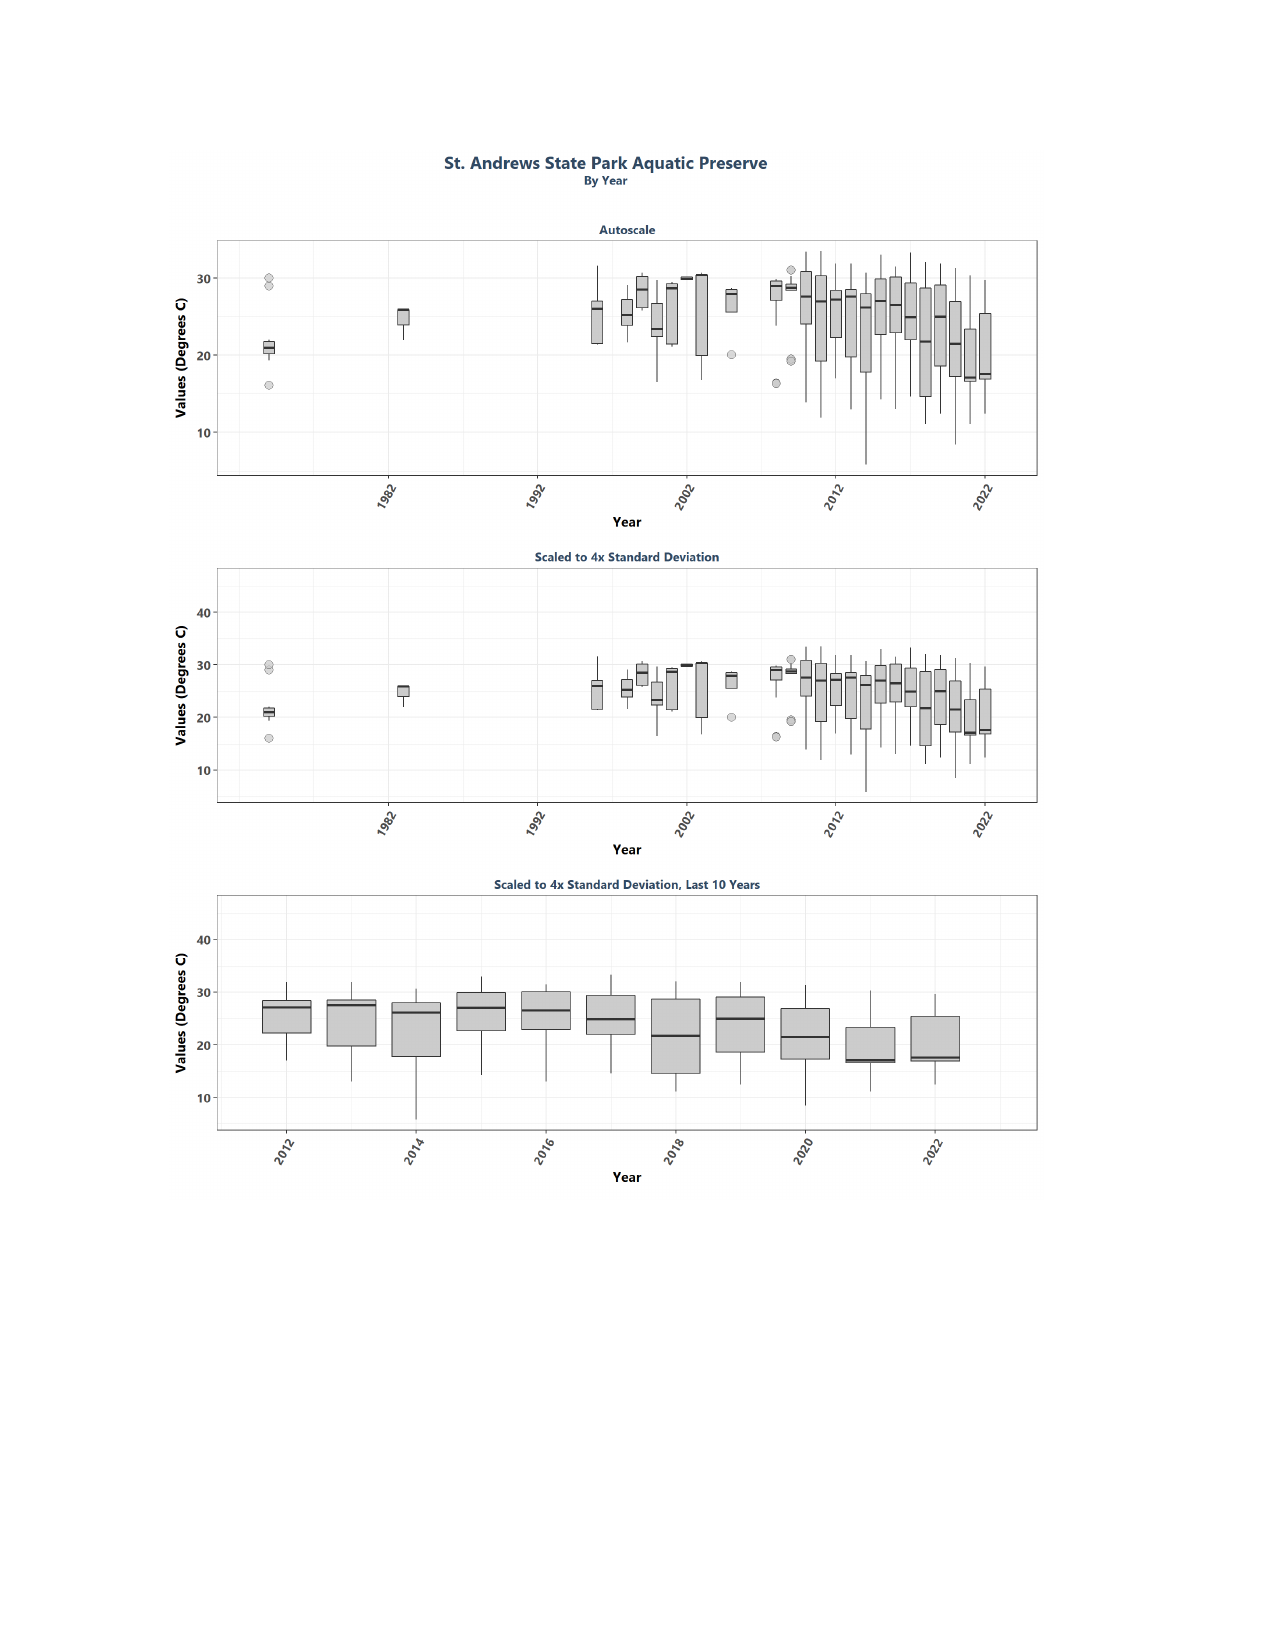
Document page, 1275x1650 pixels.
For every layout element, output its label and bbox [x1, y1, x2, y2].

picture [168, 150, 1044, 1200]
